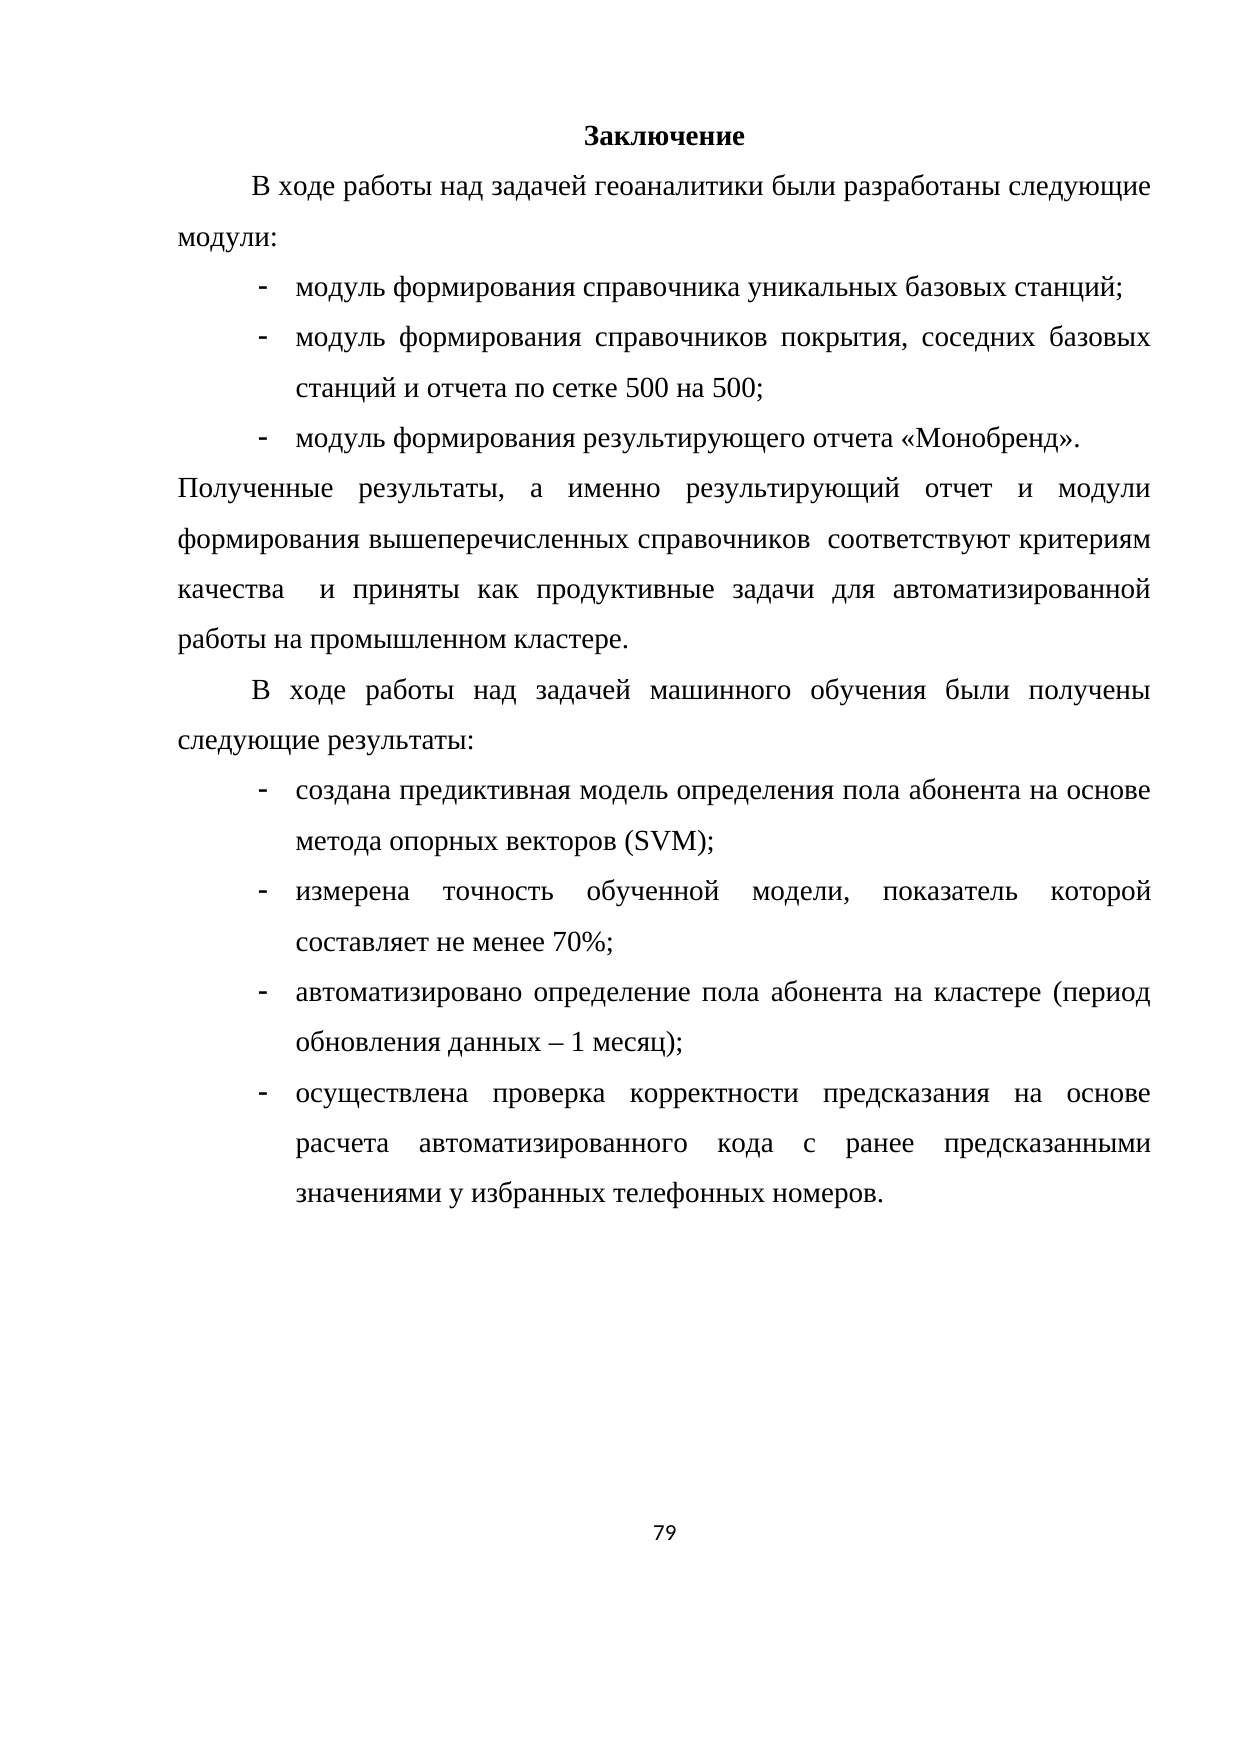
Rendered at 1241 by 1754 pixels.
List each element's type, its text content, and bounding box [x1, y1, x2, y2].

text автоматизировано определение пола абонента на кластере (период обновления данных – 1 месяц); [258, 974, 1152, 1058]
text модуль формирования справочников покрытия, соседних базовых станций и отчета по сетке 500 на 500; [258, 319, 1152, 403]
text осуществлена проверка корректности предсказания на основе расчета автоматизированного кода с ранее предсказанными значениями у избранных телефонных номеров. [258, 1075, 1152, 1209]
text В ходе работы над задачей машинного обучения были получены следующие результаты: [177, 672, 1152, 756]
text В ходе работы над задачей геоаналитики были разработаны следующие модули: [177, 168, 1152, 252]
text модуль формирования результирующего отчета «Монобренд». [258, 420, 1152, 454]
text модуль формирования справочника уникальных базовых станций; [258, 269, 1152, 303]
text создана предиктивная модель определения пола абонента на основе метода опорных векторов (SVM); [258, 772, 1152, 856]
text Полученные результаты, а именно результирующий отчет и модули формирования вышеперечисленных справочников соответствуют критериям качества и приняты как продуктивные задачи для автоматизированной работы на промышленном кластере. [177, 471, 1152, 655]
text измерена точность обученной модели, показатель которой составляет не менее 70%; [258, 873, 1152, 957]
text Заключение [177, 118, 1152, 152]
